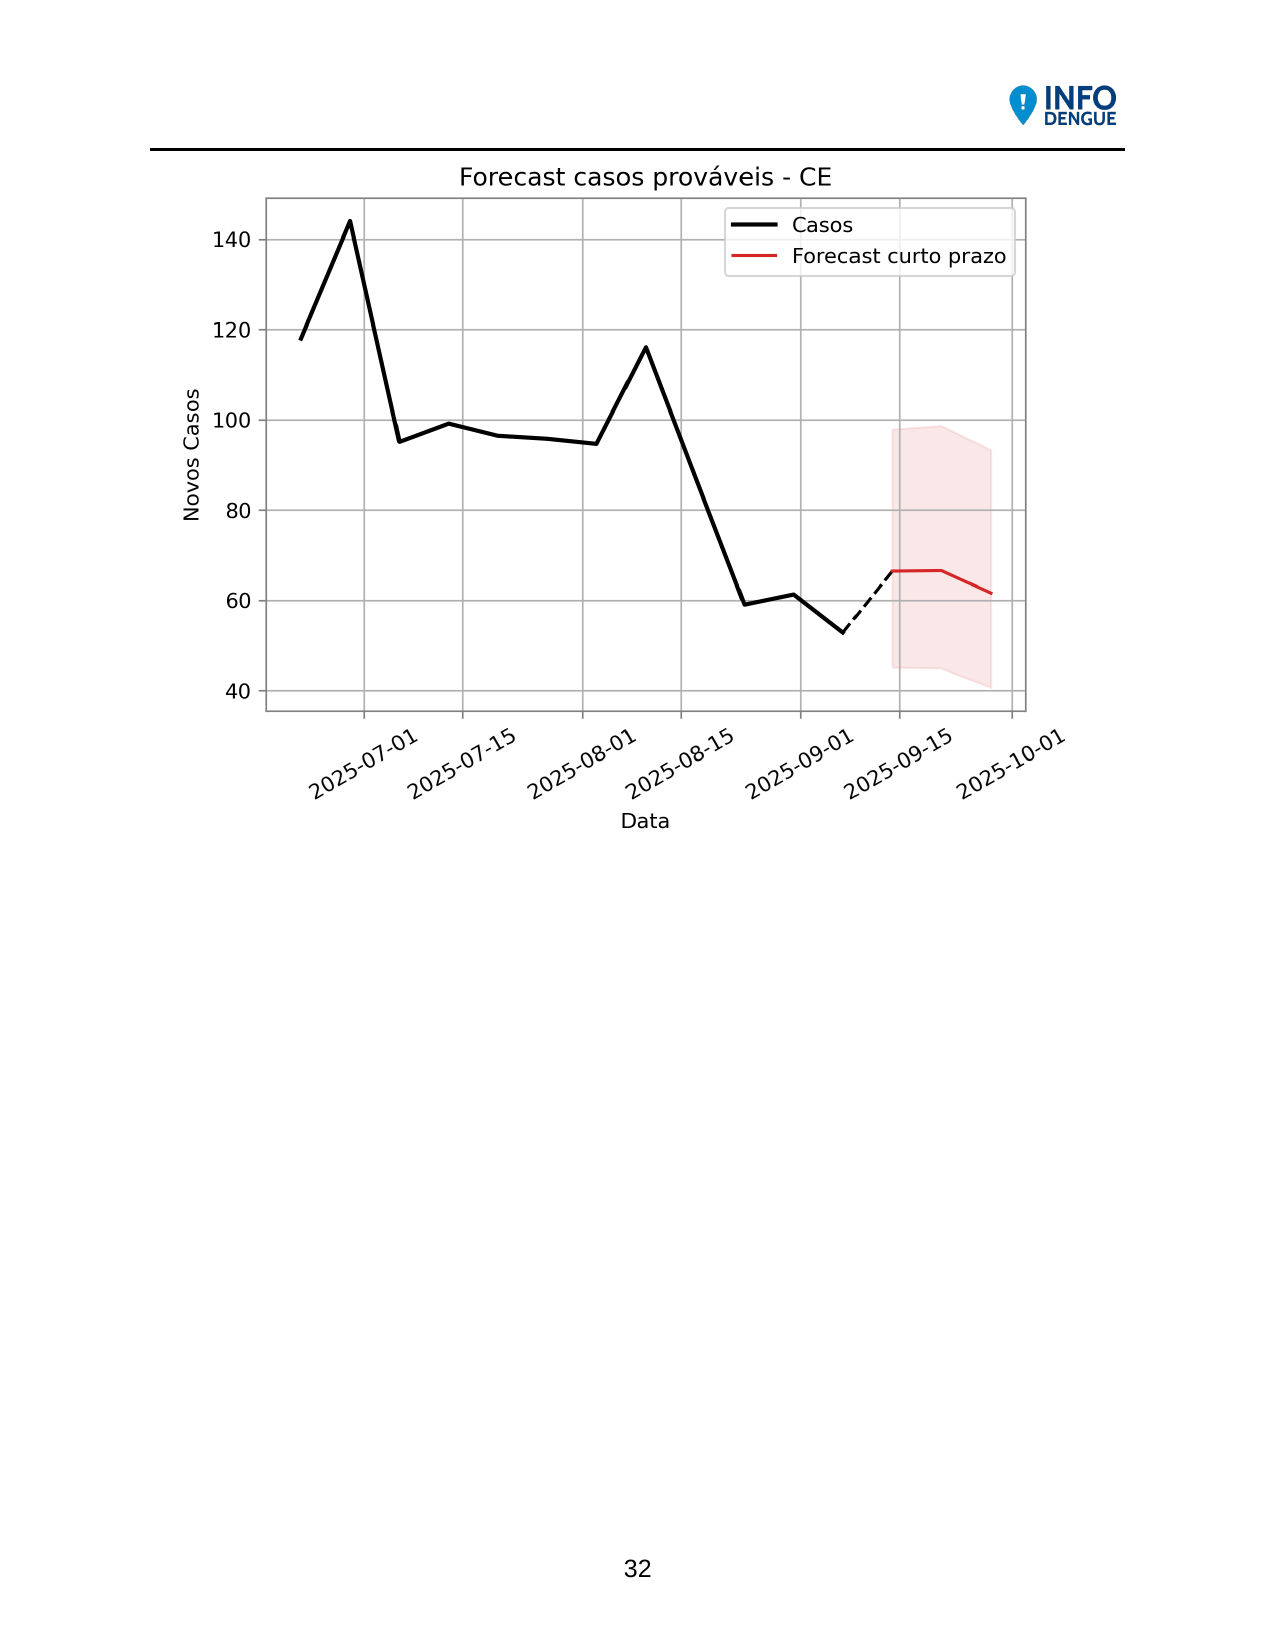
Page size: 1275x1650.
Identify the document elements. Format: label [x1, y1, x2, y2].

picture [168, 151, 1084, 847]
picture [1000, 75, 1125, 136]
